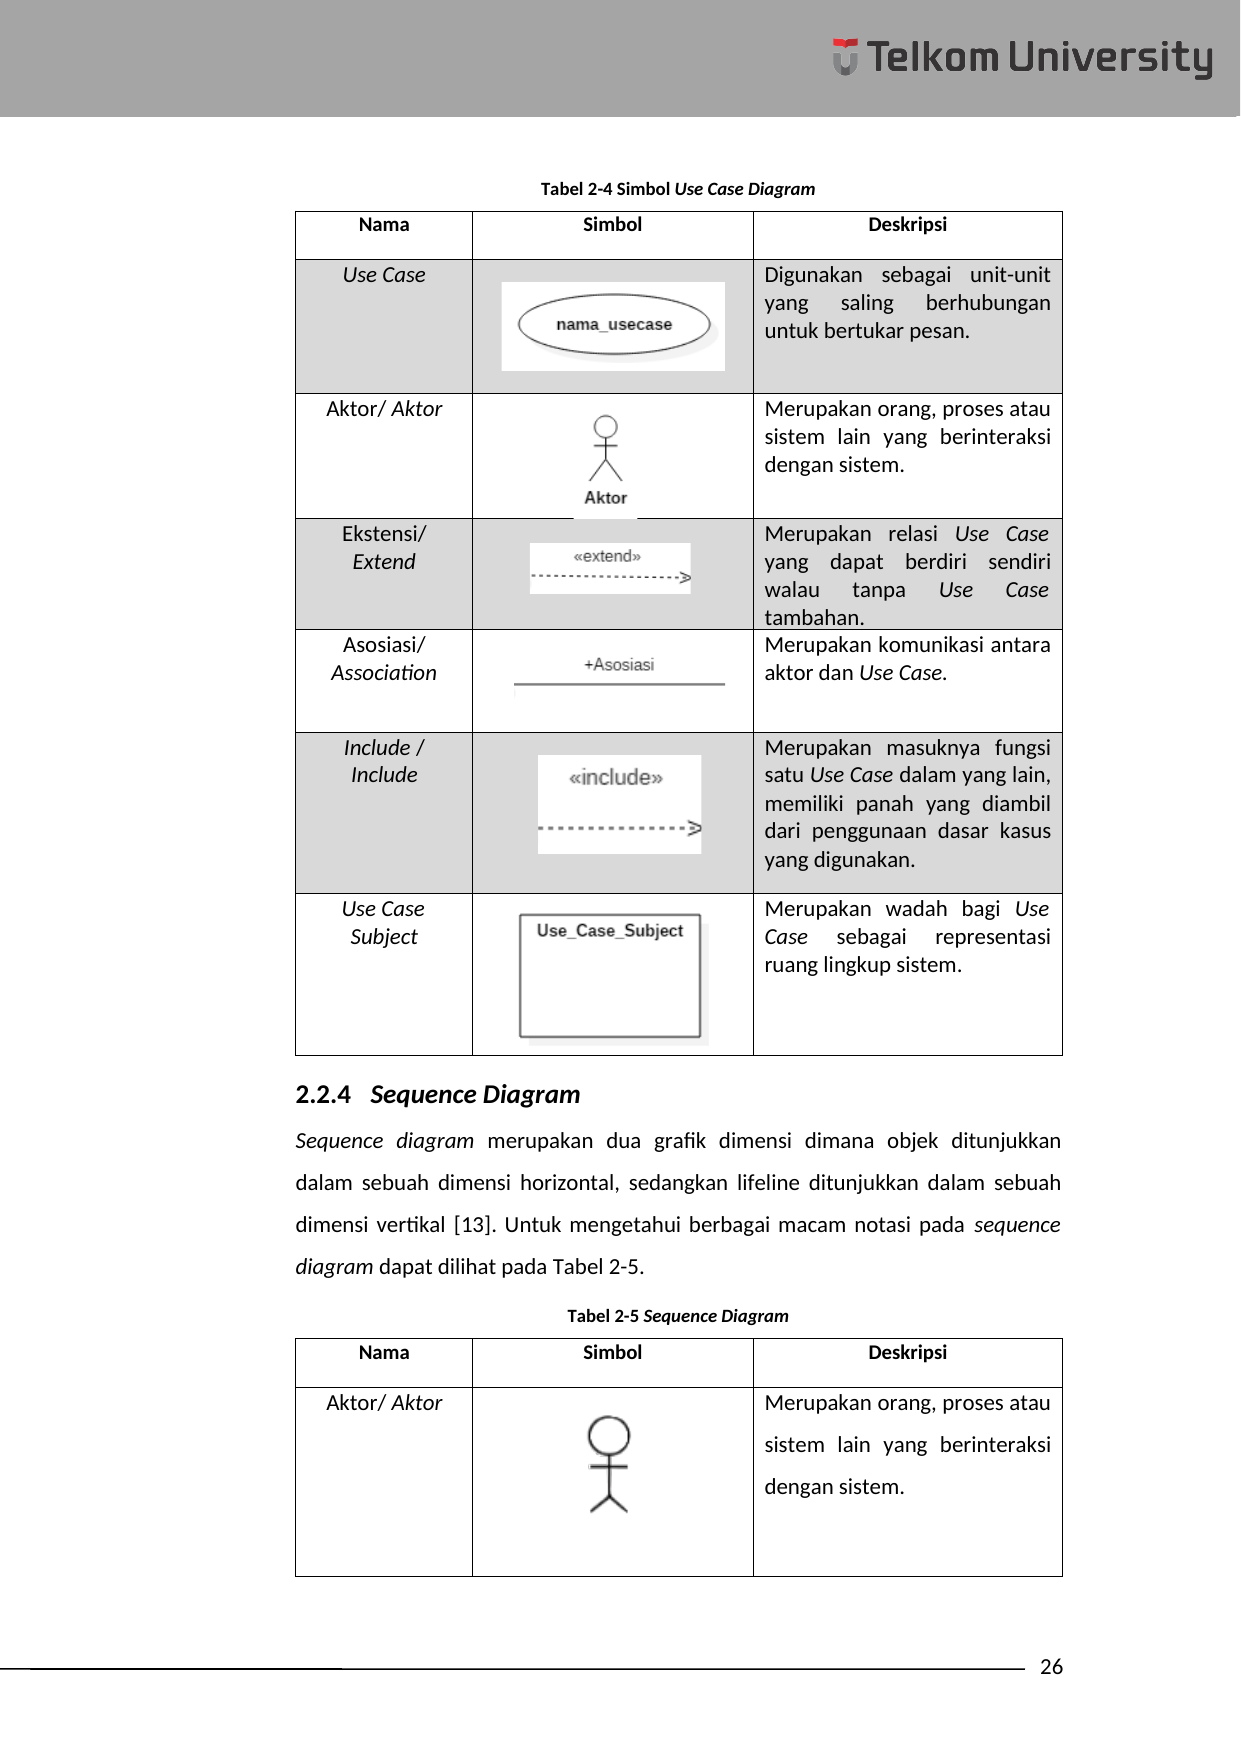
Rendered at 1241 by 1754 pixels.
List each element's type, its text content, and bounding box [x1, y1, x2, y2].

table_cell [473, 394, 753, 518]
table_cell Include / Include [296, 733, 472, 893]
table_cell Ekstensi/ Extend [296, 519, 472, 629]
table_header Deskripsi [754, 212, 1062, 259]
table_cell Merupakan masuknya fungsi satu Use Case dalam yang lain, memiliki panah yang diambil dari penggunaan dasar kasus yang digunakan. [754, 733, 1062, 893]
table_cell [473, 894, 753, 1055]
table_header Simbol [473, 1339, 753, 1387]
table_cell Asosiasi/ Association [296, 630, 472, 732]
table_cell [473, 733, 753, 893]
table_header Simbol [473, 212, 753, 259]
table_cell Merupakan wadah bagi Use Case sebagai representasi ruang lingkup sistem. [754, 894, 1062, 1055]
table_header Nama [296, 1339, 472, 1387]
table_cell [473, 1388, 753, 1576]
table_cell Digunakan sebagai unit-unit yang saling berhubungan untuk bertukar pesan. [754, 260, 1062, 393]
subtitle Sequence Diagram [295, 1077, 1063, 1110]
picture [550, 1411, 675, 1529]
table_cell [473, 519, 753, 629]
table_cell Merupakan orang, proses atau sistem lain yang berinteraksi dengan sistem. [754, 394, 1062, 518]
table_cell Aktor/ Aktor [296, 1388, 472, 1576]
table_cell [473, 630, 753, 732]
table_cell Use Case [296, 260, 472, 393]
table_cell Merupakan relasi Use Case yang dapat berdiri sendiri walau tanpa Use Case tambahan. [754, 519, 1062, 629]
table_cell [473, 260, 753, 393]
table_cell Merupakan komunikasi antara aktor dan Use Case. [754, 630, 1062, 732]
table_header Nama [296, 212, 472, 259]
table_cell Use Case Subject [296, 894, 472, 1055]
table_cell Merupakan orang, proses atau sistem lain yang berinteraksi dengan sistem. [754, 1388, 1062, 1576]
table_header Deskripsi [754, 1339, 1062, 1387]
table_cell Aktor/ Aktor [296, 394, 472, 518]
picture [833, 38, 1213, 80]
